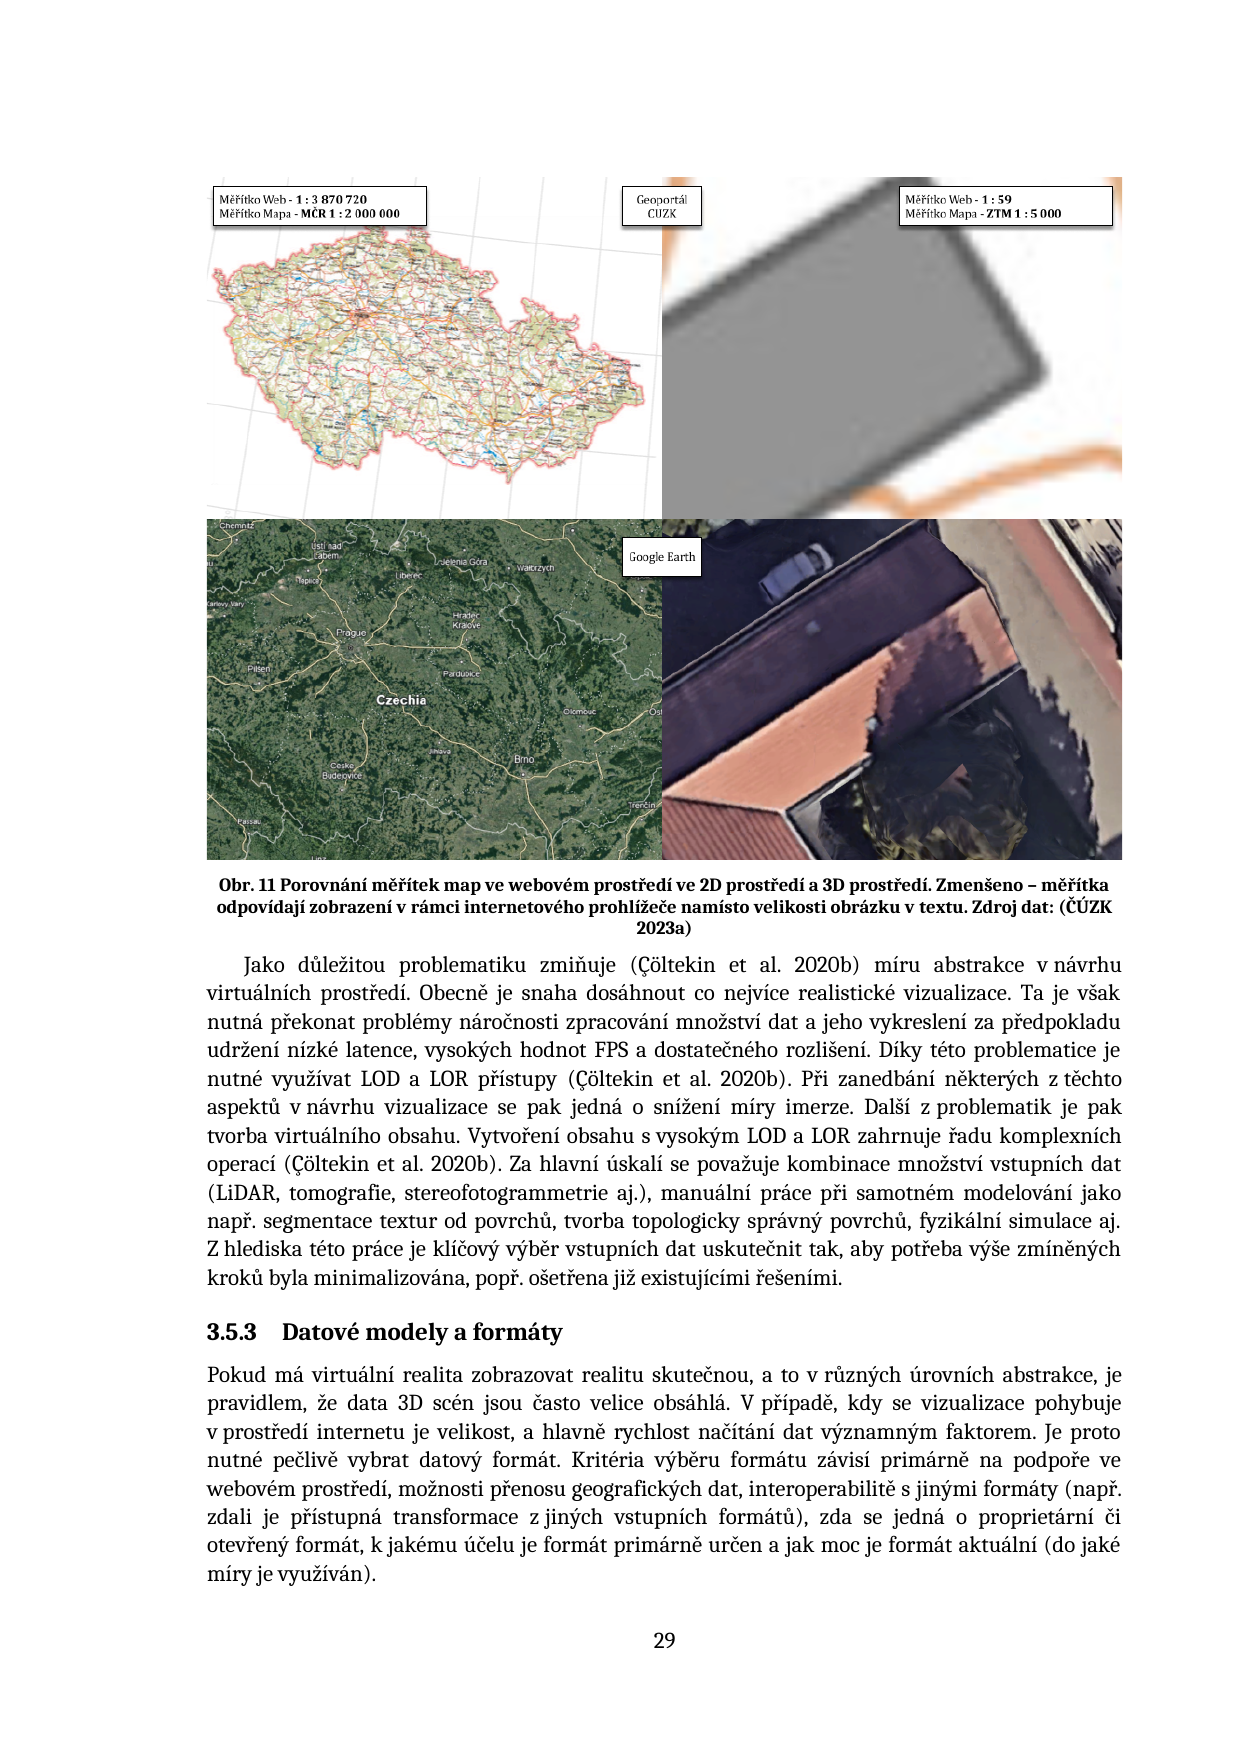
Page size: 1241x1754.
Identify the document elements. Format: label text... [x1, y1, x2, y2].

text Pokud má virtuální realita zobrazovat realitu skutečnou, a to v různých úrovních abstrakce, je pravidlem, že data 3D scén jsou často velice obsáhlá. V případě, kdy se vizualizace pohybuje v prostředí internetu je velikost, a hlavně rychlost načítání dat významným faktorem. Je proto nutné pečlivě vybrat datový formát. Kritéria výběru formátu závisí primárně na podpoře ve webovém prostředí, možnosti přenosu geografických dat, interoperabilitě s jinými formáty (např. zdali je přístupná transformace z jiných vstupních formátů), zda se jedná o proprietární či otevřený formát, k jakému účelu je formát primárně určen a jak moc je formát aktuální (do jaké míry je využíván). [207, 1362, 1122, 1587]
subtitle Datové modely a formáty [207, 1318, 1122, 1347]
text Jako důležitou problematiku zmiňuje (Çöltekin et al. 2020b) míru abstrakce v návrhu virtuálních prostředí. Obecně je snaha dosáhnout co nejvíce realistické vizualizace. Ta je však nutná překonat problémy náročnosti zpracování množství dat a jeho vykreslení za předpokladu udržení nízké latence, vysokých hodnot FPS a dostatečného rozlišení. Díky této problematice je nutné využívat LOD a LOR přístupy (Çöltekin et al. 2020b). Při zanedbání některých z těchto aspektů v návrhu vizualizace se pak jedná o snížení míry imerze. Další z problematik je pak tvorba virtuálního obsahu. Vytvoření obsahu s vysokým LOD a LOR zahrnuje řadu komplexních operací (Çöltekin et al. 2020b). Za hlavní úskalí se považuje kombinace množství vstupních dat (LiDAR, tomografie, stereofotogrammetrie aj.), manuální práce při samotném modelování jako např. segmentace textur od povrchů, tvorba topologicky správný povrchů, fyzikální simulace aj. Z hlediska této práce je klíčový výběr vstupních dat uskutečnit tak, aby potřeba výše zmíněných kroků byla minimalizována, popř. ošetřena již existujícími řešeními. [207, 952, 1122, 1291]
picture [206, 177, 1123, 860]
